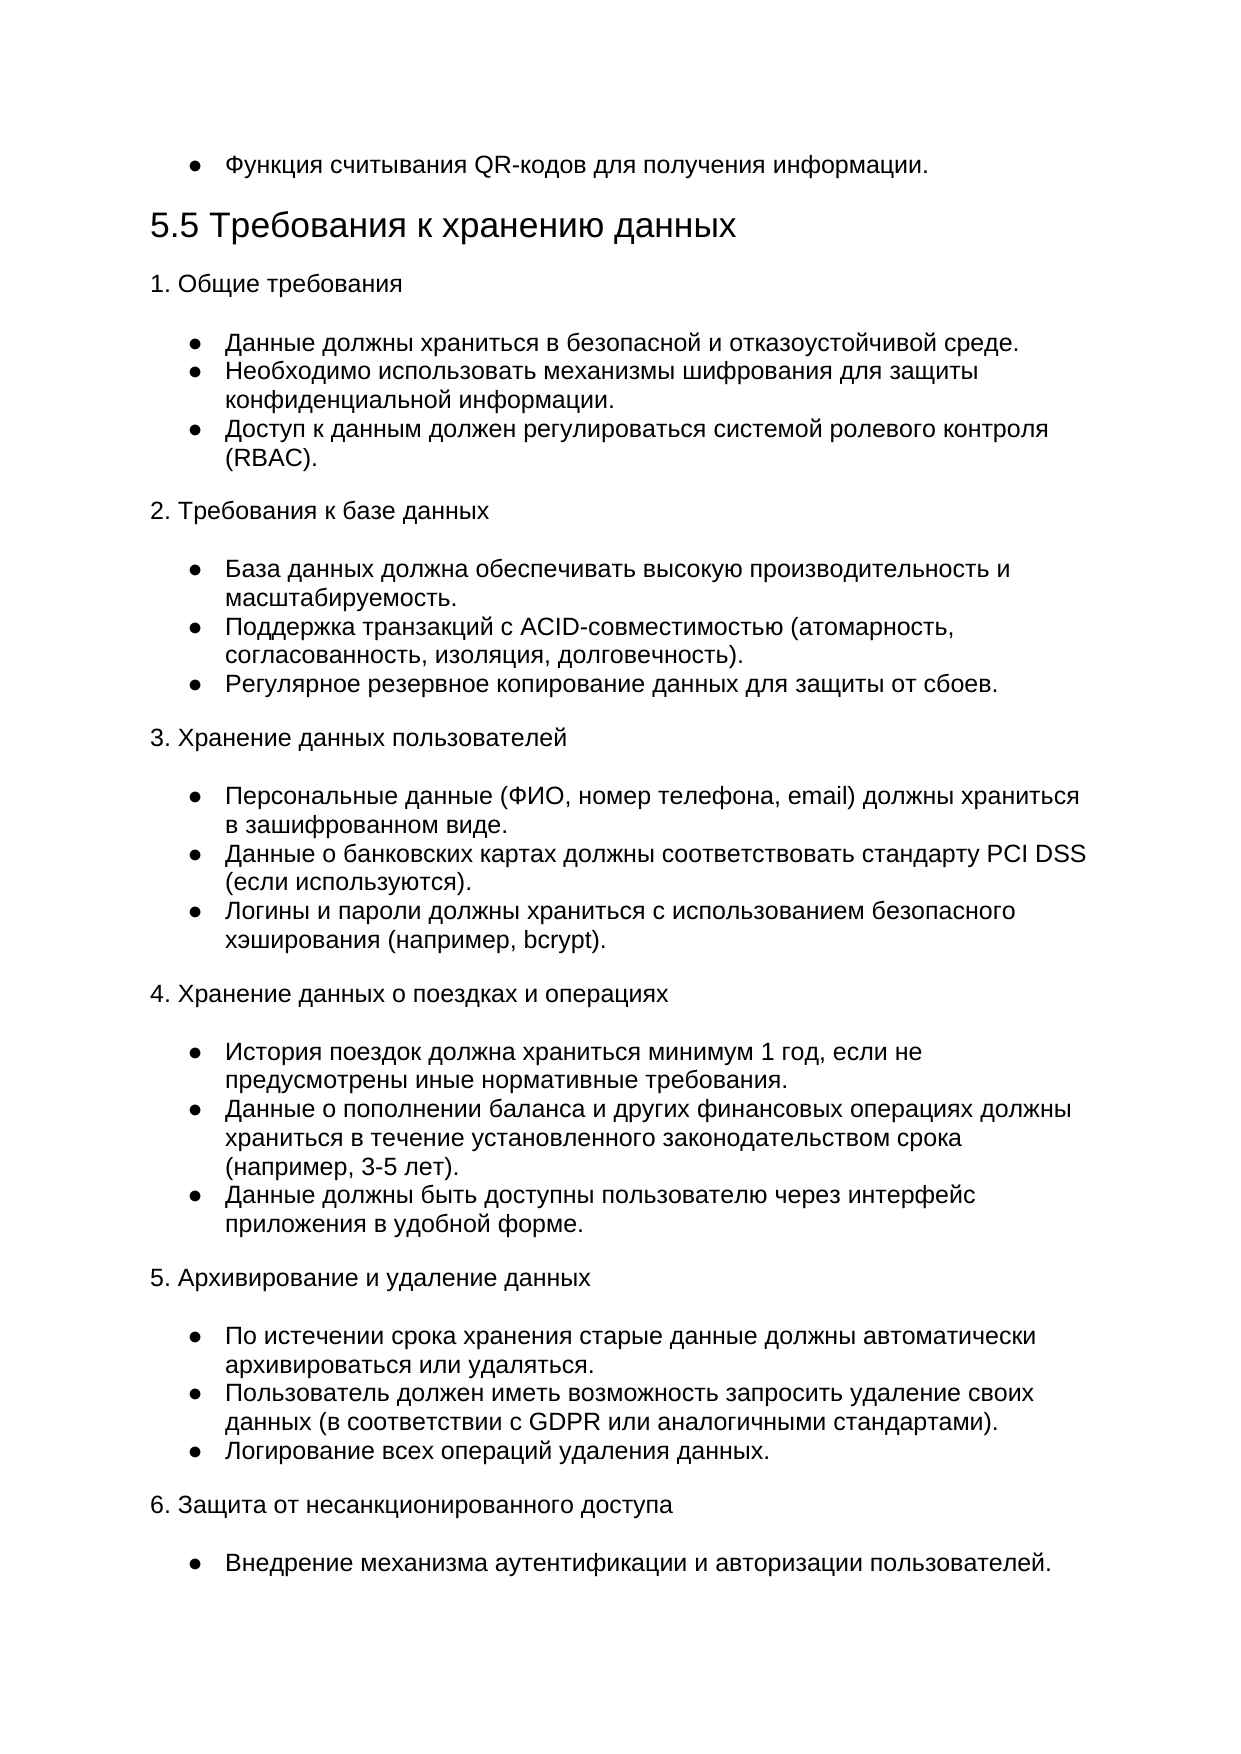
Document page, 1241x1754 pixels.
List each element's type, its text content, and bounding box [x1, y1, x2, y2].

list Данные должны быть доступны пользователю через интерфейс приложения в удобной форме. [187, 1180, 1090, 1238]
list Данные о банковских картах должны соответствовать стандарту PCI DSS (если используются). [187, 838, 1090, 896]
list Регулярное резервное копирование данных для защиты от сбоев. [187, 669, 1090, 698]
list Данные о пополнении баланса и других финансовых операциях должны храниться в течение установленного законодательством срока (например, 3-5 лет). [187, 1094, 1090, 1180]
text 5.5 Требования к хранению данных [150, 204, 1090, 244]
text 5. Архивирование и удаление данных [150, 1263, 1090, 1292]
list База данных должна обеспечивать высокую производительность и масштабируемость. [187, 554, 1090, 612]
list По истечении срока хранения старые данные должны автоматически архивироваться или удаляться. [187, 1321, 1090, 1378]
text 4. Хранение данных о поездках и операциях [150, 978, 1090, 1007]
list Логины и пароли должны храниться с использованием безопасного хэширования (например, bcrypt). [187, 896, 1090, 953]
list Необходимо использовать механизмы шифрования для защиты конфиденциальной информации. [187, 356, 1090, 414]
list Персональные данные (ФИО, номер телефона, email) должны храниться в зашифрованном виде. [187, 781, 1090, 838]
text 2. Требования к базе данных [150, 496, 1090, 525]
list Данные должны храниться в безопасной и отказоустойчивой среде. [187, 327, 1090, 356]
list Пользователь должен иметь возможность запросить удаление своих данных (в соответствии с GDPR или аналогичными стандартами). [187, 1378, 1090, 1436]
list Поддержка транзакций с ACID-совместимостью (атомарность, согласованность, изоляция, долговечность). [187, 612, 1090, 669]
list Доступ к данным должен регулироваться системой ролевого контроля (RBAC). [187, 414, 1090, 471]
list История поездок должна храниться минимум 1 год, если не предусмотрены иные нормативные требования. [187, 1037, 1090, 1094]
list Внедрение механизма аутентификации и авторизации пользователей. [187, 1548, 1090, 1576]
text 6. Защита от несанкционированного доступа [150, 1489, 1090, 1518]
text 1. Общие требования [150, 269, 1090, 298]
text 3. Хранение данных пользователей [150, 723, 1090, 752]
list Функция считывания QR-кодов для получения информации. [187, 150, 1090, 179]
list Логирование всех операций удаления данных. [187, 1436, 1090, 1464]
